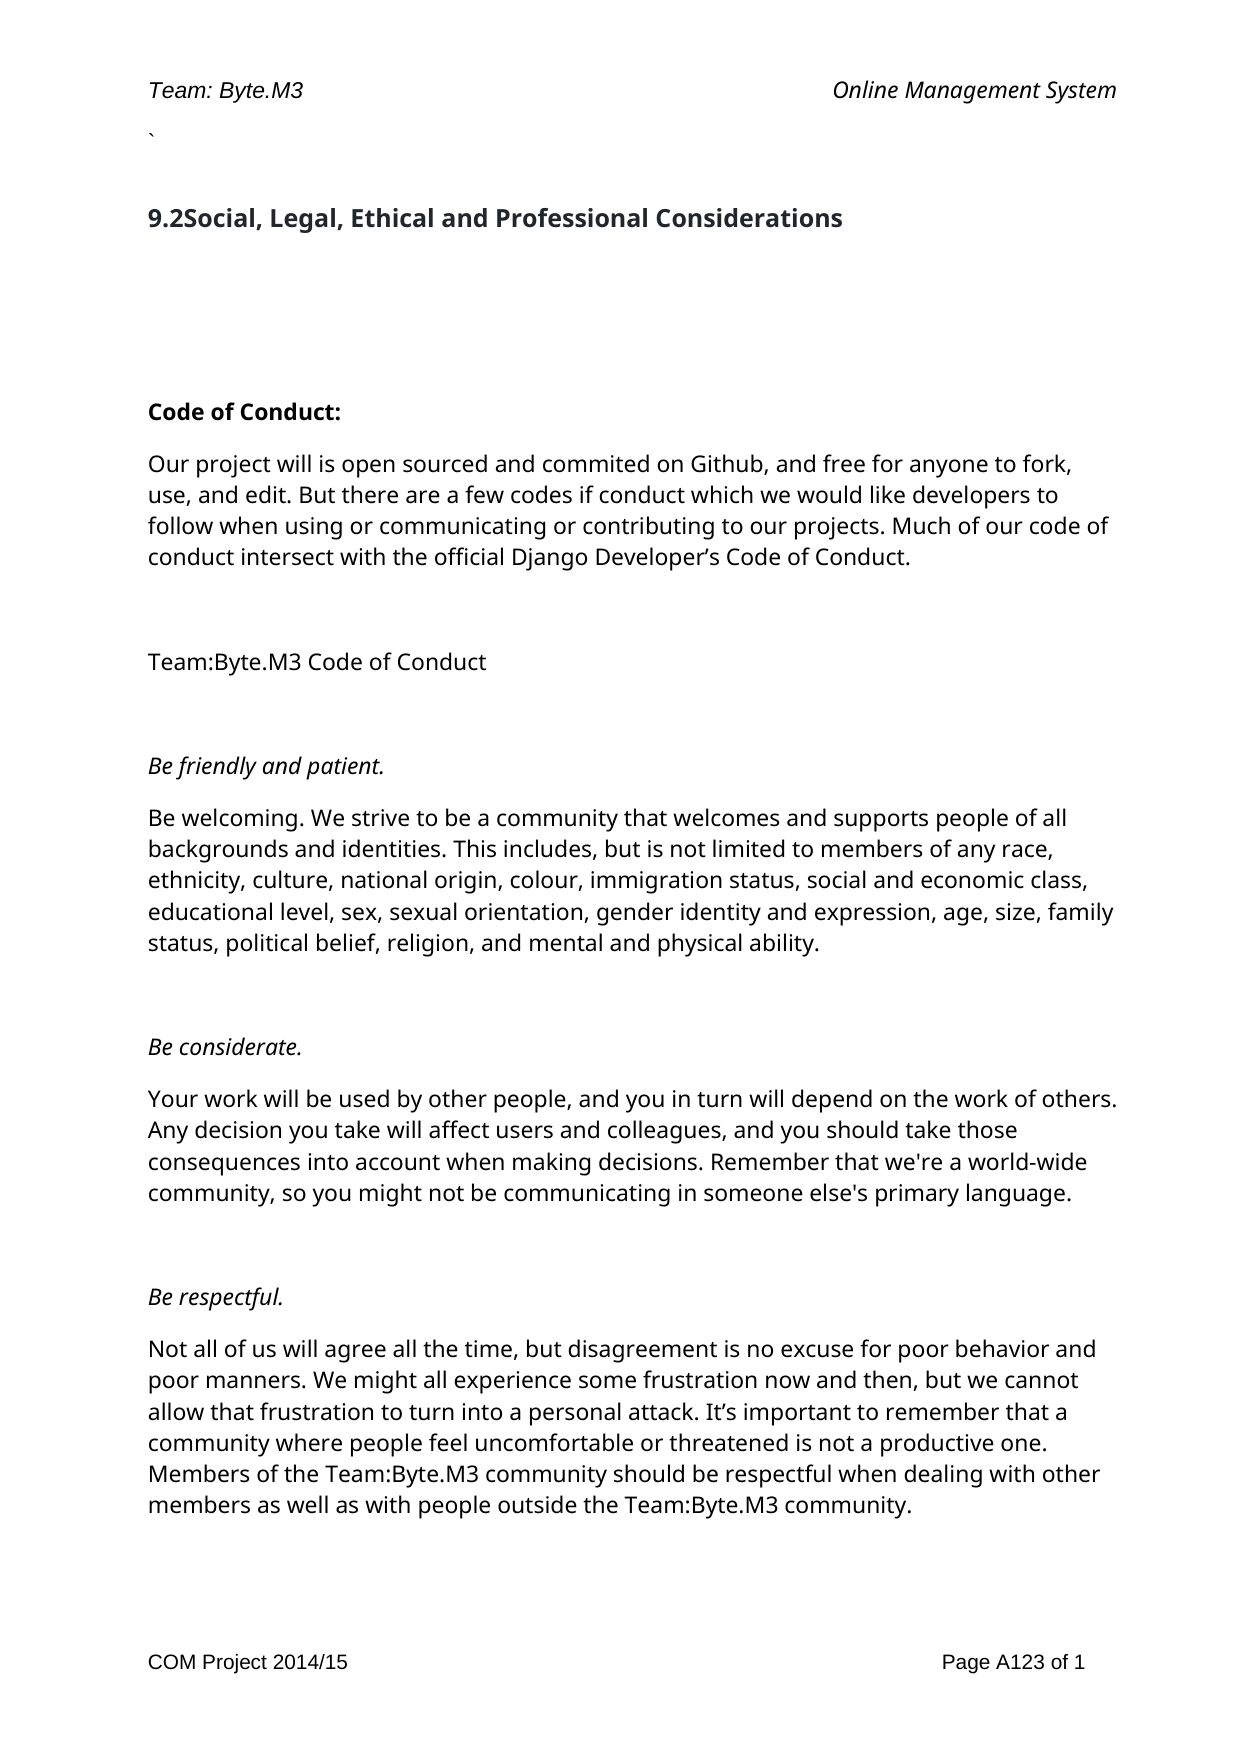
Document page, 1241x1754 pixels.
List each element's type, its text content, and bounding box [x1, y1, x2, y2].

text Code of Conduct: [148, 395, 1122, 427]
text Be respectful. [148, 1281, 1122, 1312]
text Your work will be used by other people, and you in turn will depend on the work of others. Any decision you take will affect users and colleagues, and you should take those consequences into account when making decisions. Remember that we're a world-wide community, so you might not be communicating in someone else's primary language. [148, 1083, 1122, 1208]
text Our project will is open sourced and commited on Github, and free for anyone to fork, use, and edit. But there are a few codes if conduct which we would like developers to follow when using or communicating or contributing to our projects. Much of our code of conduct intersect with the official Django Developer’s Code of Conduct. [148, 447, 1122, 572]
text Not all of us will agree all the time, but disagreement is no excuse for poor behavior and poor manners. We might all experience some frustration now and then, but we cannot allow that frustration to turn into a personal attack. It’s important to remember that a community where people feel uncomfortable or threatened is not a productive one. Members of the Team:Byte.M3 community should be respectful when dealing with other members as well as with people outside the Team:Byte.M3 community. [148, 1333, 1122, 1520]
text Team:Byte.M3 Code of Conduct [148, 645, 1122, 677]
text Be considerate. [148, 1031, 1122, 1062]
subtitle 9.2Social, Legal, Ethical and Professional Considerations [148, 201, 1122, 235]
text Be welcoming. We strive to be a community that welcomes and supports people of all backgrounds and identities. This includes, but is not limited to members of any race, ethnicity, culture, national origin, colour, immigration status, social and economic class, educational level, sex, sexual orientation, gender identity and expression, age, size, family status, political belief, religion, and mental and physical ability. [148, 802, 1122, 958]
text Be friendly and patient. [148, 749, 1122, 781]
